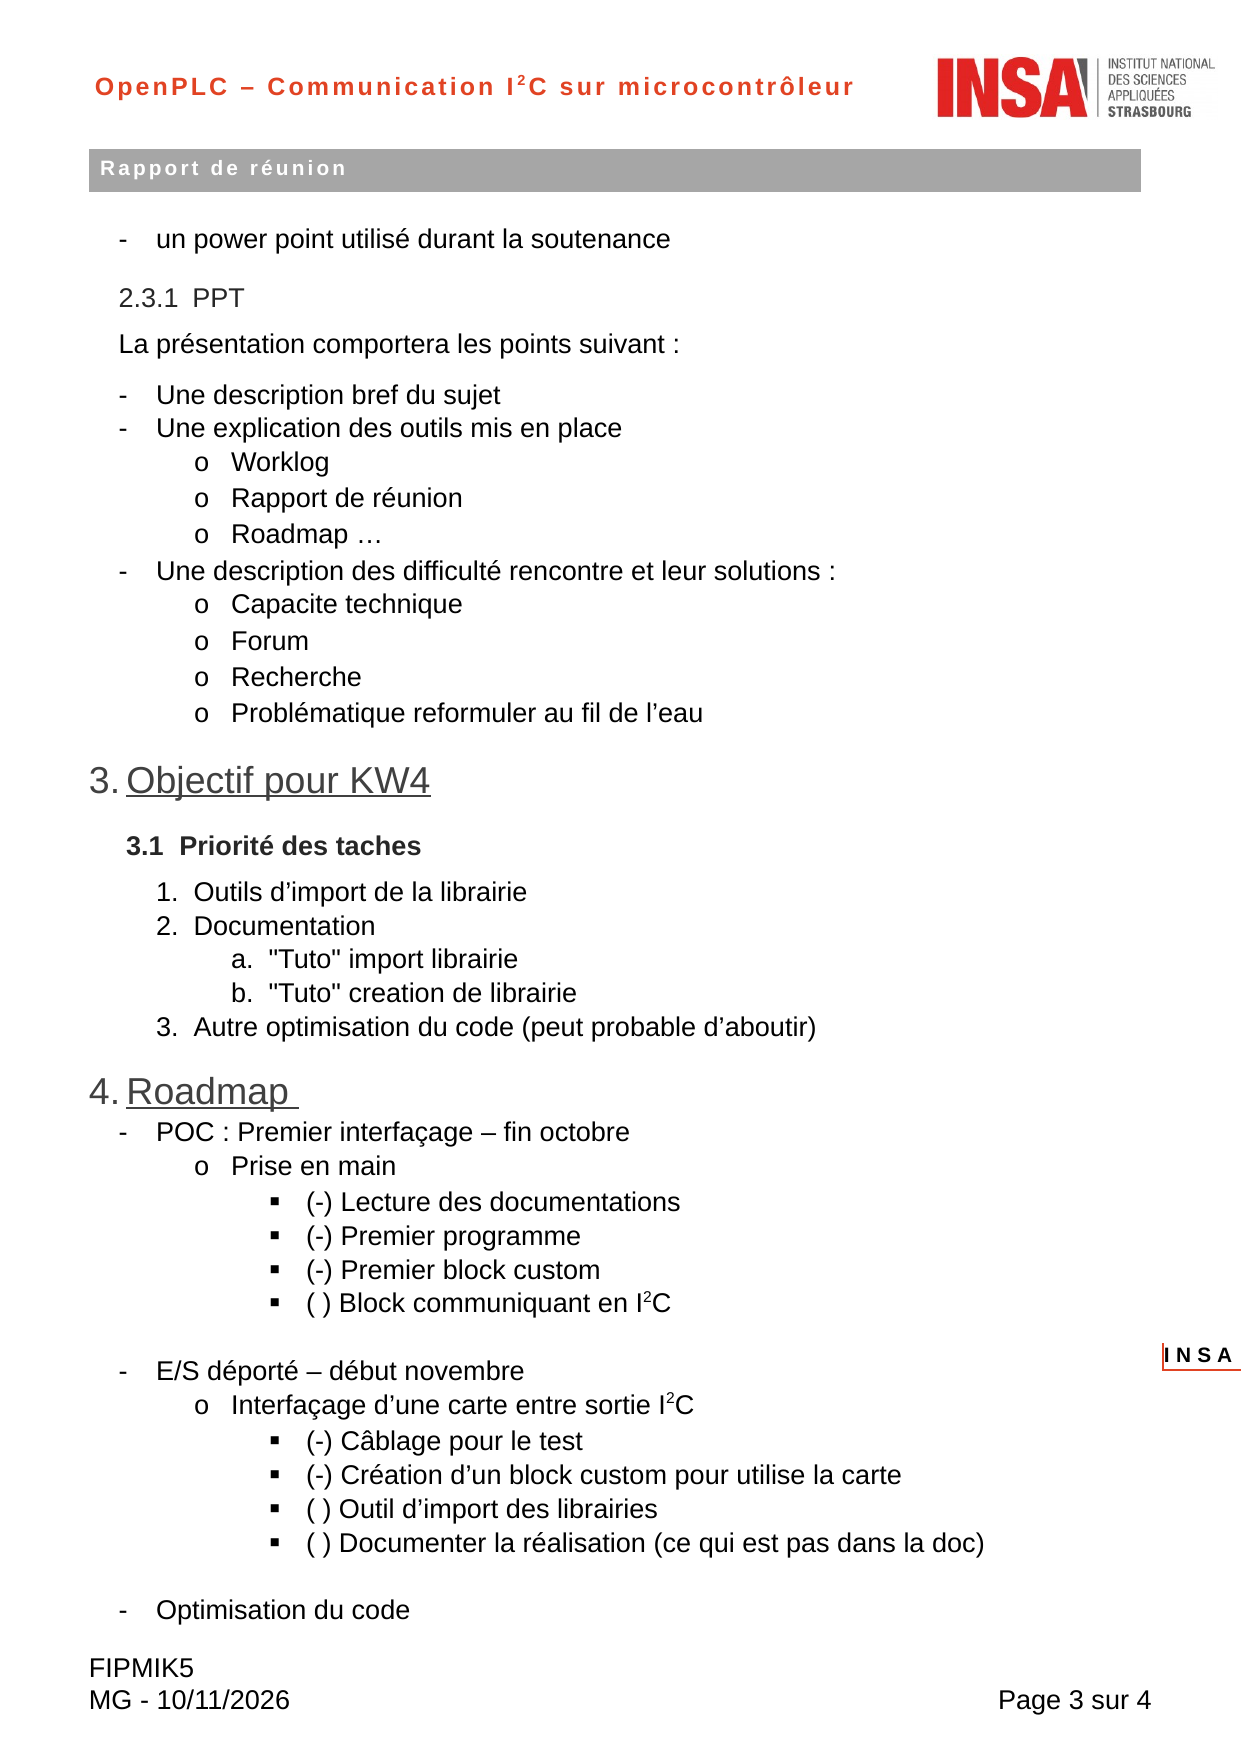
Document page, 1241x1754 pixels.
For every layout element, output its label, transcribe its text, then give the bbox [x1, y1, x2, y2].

list Une description des difficulté rencontre et leur solutions : [118, 554, 1152, 586]
list Autre optimisation du code (peut probable d’aboutir) [156, 1011, 1152, 1042]
list Roadmap … [193, 518, 1152, 552]
list Documentation [156, 909, 1152, 941]
list ( ) Block communiquant en I2C [268, 1287, 1152, 1319]
list E/S déporté – début novembre [118, 1355, 1152, 1386]
list Prise en main [193, 1150, 1152, 1183]
picture [932, 54, 1218, 120]
subtitle Priorité des taches [126, 829, 1152, 861]
list Problématique reformuler au fil de l’eau [193, 697, 1152, 730]
list "Tuto" import librairie [231, 943, 1152, 974]
list (-) Premier programme [268, 1220, 1152, 1251]
list Forum [193, 624, 1152, 658]
subtitle PPT [118, 282, 1152, 313]
list (-) Premier block custom [268, 1254, 1152, 1285]
list Une explication des outils mis en place [118, 412, 1152, 444]
list ( ) Outil d’import des librairies [268, 1493, 1152, 1524]
list Recherche [193, 661, 1152, 694]
list Une description bref du sujet [118, 379, 1152, 410]
list Outils d’import de la librairie [156, 876, 1152, 907]
text La présentation comportera les points suivant : [118, 328, 1152, 359]
list Capacite technique [193, 588, 1152, 622]
list "Tuto" creation de librairie [231, 977, 1152, 1008]
subtitle Roadmap [89, 1069, 1152, 1113]
list ( ) Documenter la réalisation (ce qui est pas dans la doc) [268, 1527, 1152, 1558]
list Rapport de réunion [193, 482, 1152, 516]
list Interfaçage d’une carte entre sortie I2C [193, 1389, 1152, 1422]
list POC : Premier interfaçage – fin octobre [118, 1116, 1152, 1147]
subtitle Objectif pour KW4 [89, 758, 1152, 801]
list (-) Lecture des documentations [268, 1186, 1152, 1217]
list (-) Création d’un block custom pour utilise la carte [268, 1459, 1152, 1490]
list un power point utilisé durant la soutenance [118, 223, 1152, 254]
list Optimisation du code [118, 1594, 1152, 1625]
list (-) Câblage pour le test [268, 1425, 1152, 1456]
list Worklog [193, 446, 1152, 480]
